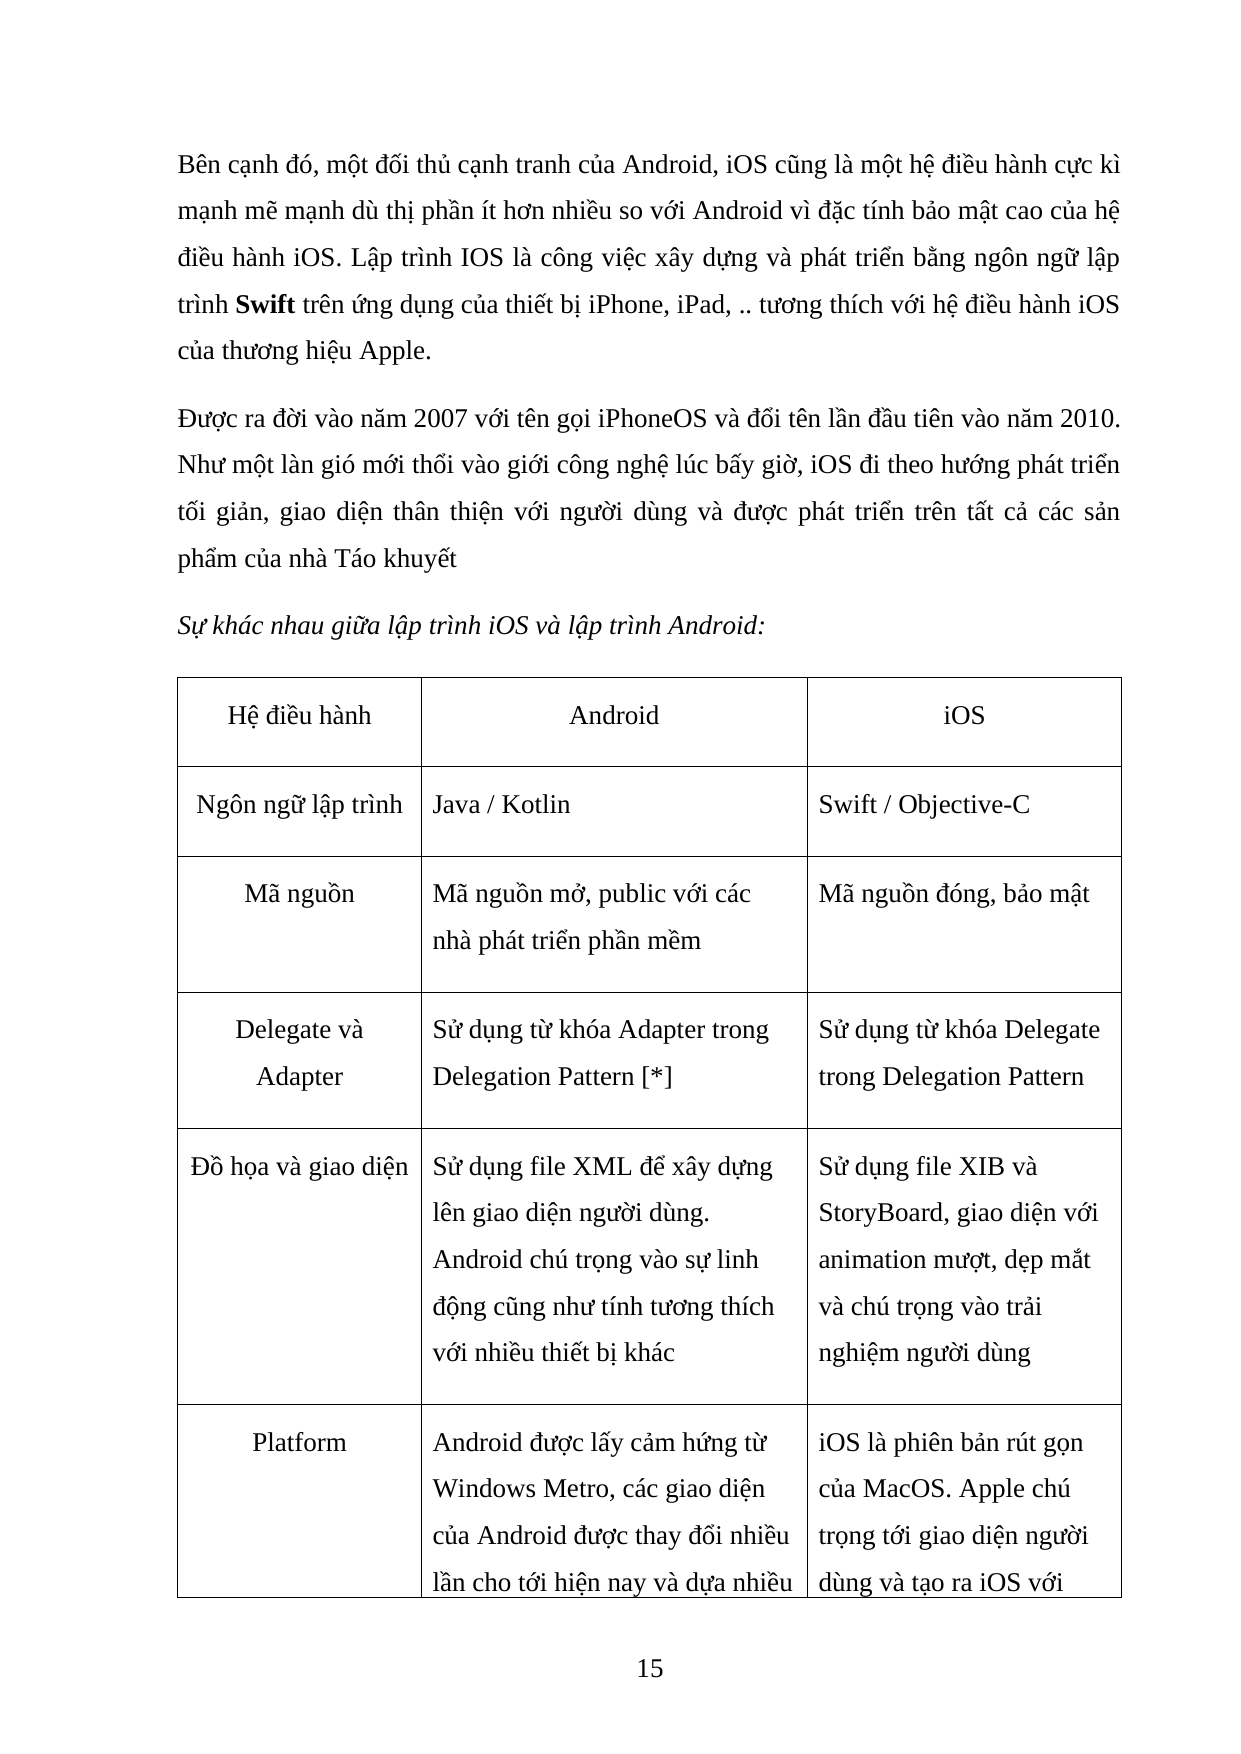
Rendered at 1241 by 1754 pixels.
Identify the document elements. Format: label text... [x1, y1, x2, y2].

table_header Hệ điều hành [178, 678, 421, 766]
table_header Android [422, 678, 807, 766]
table_cell Delegate và Adapter [178, 993, 421, 1128]
table_header iOS [808, 678, 1121, 766]
table_cell Sử dụng từ khóa Adapter trong Delegation Pattern [*] [422, 993, 807, 1128]
table_cell Sử dụng file XML để xây dựng lên giao diện người dùng. Android chú trọng vào sự linh động cũng như tính tương thích với nhiều thiết bị khác [422, 1129, 807, 1404]
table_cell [808, 1405, 1121, 1597]
text Sự khác nhau giữa lập trình iOS và lập trình Android: [177, 609, 1122, 641]
table_cell Sử dụng file XIB và StoryBoard, giao diện với animation mượt, dẹp mắt và chú trọng vào trải nghiệm người dùng [808, 1129, 1121, 1404]
table_cell Ngôn ngữ lập trình [178, 767, 421, 856]
table_cell Đồ họa và giao diện [178, 1129, 421, 1404]
table_cell Mã nguồn đóng, bảo mật [808, 857, 1121, 992]
table_cell Java / Kotlin [422, 767, 807, 856]
table_cell Sử dụng từ khóa Delegate trong Delegation Pattern [808, 993, 1121, 1128]
table_cell Platform [178, 1405, 421, 1597]
text Được ra đời vào năm 2007 với tên gọi iPhoneOS và đổi tên lần đầu tiên vào năm 2010. Như một làn gió mới thổi vào giới công nghệ lúc bấy giờ, iOS đi theo hướng phát triển tối giản, giao diện thân thiện với người dùng và được phát triển trên tất cả các sản phẩm của nhà Táo khuyết [177, 402, 1122, 573]
text Bên cạnh đó, một đối thủ cạnh tranh của Android, iOS cũng là một hệ điều hành cực kì mạnh mẽ mạnh dù thị phần ít hơn nhiều so với Android vì đặc tính bảo mật cao của hệ điều hành iOS. Lập trình IOS là công việc xây dựng và phát triển bằng ngôn ngữ lập trình Swift trên ứng dụng của thiết bị iPhone, iPad, .. tương thích với hệ điều hành iOS của thương hiệu Apple. [177, 148, 1122, 366]
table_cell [422, 1405, 807, 1597]
table_cell Mã nguồn [178, 857, 421, 992]
table_cell Swift / Objective-C [808, 767, 1121, 856]
table_cell Mã nguồn mở, public với các nhà phát triển phần mềm [422, 857, 807, 992]
